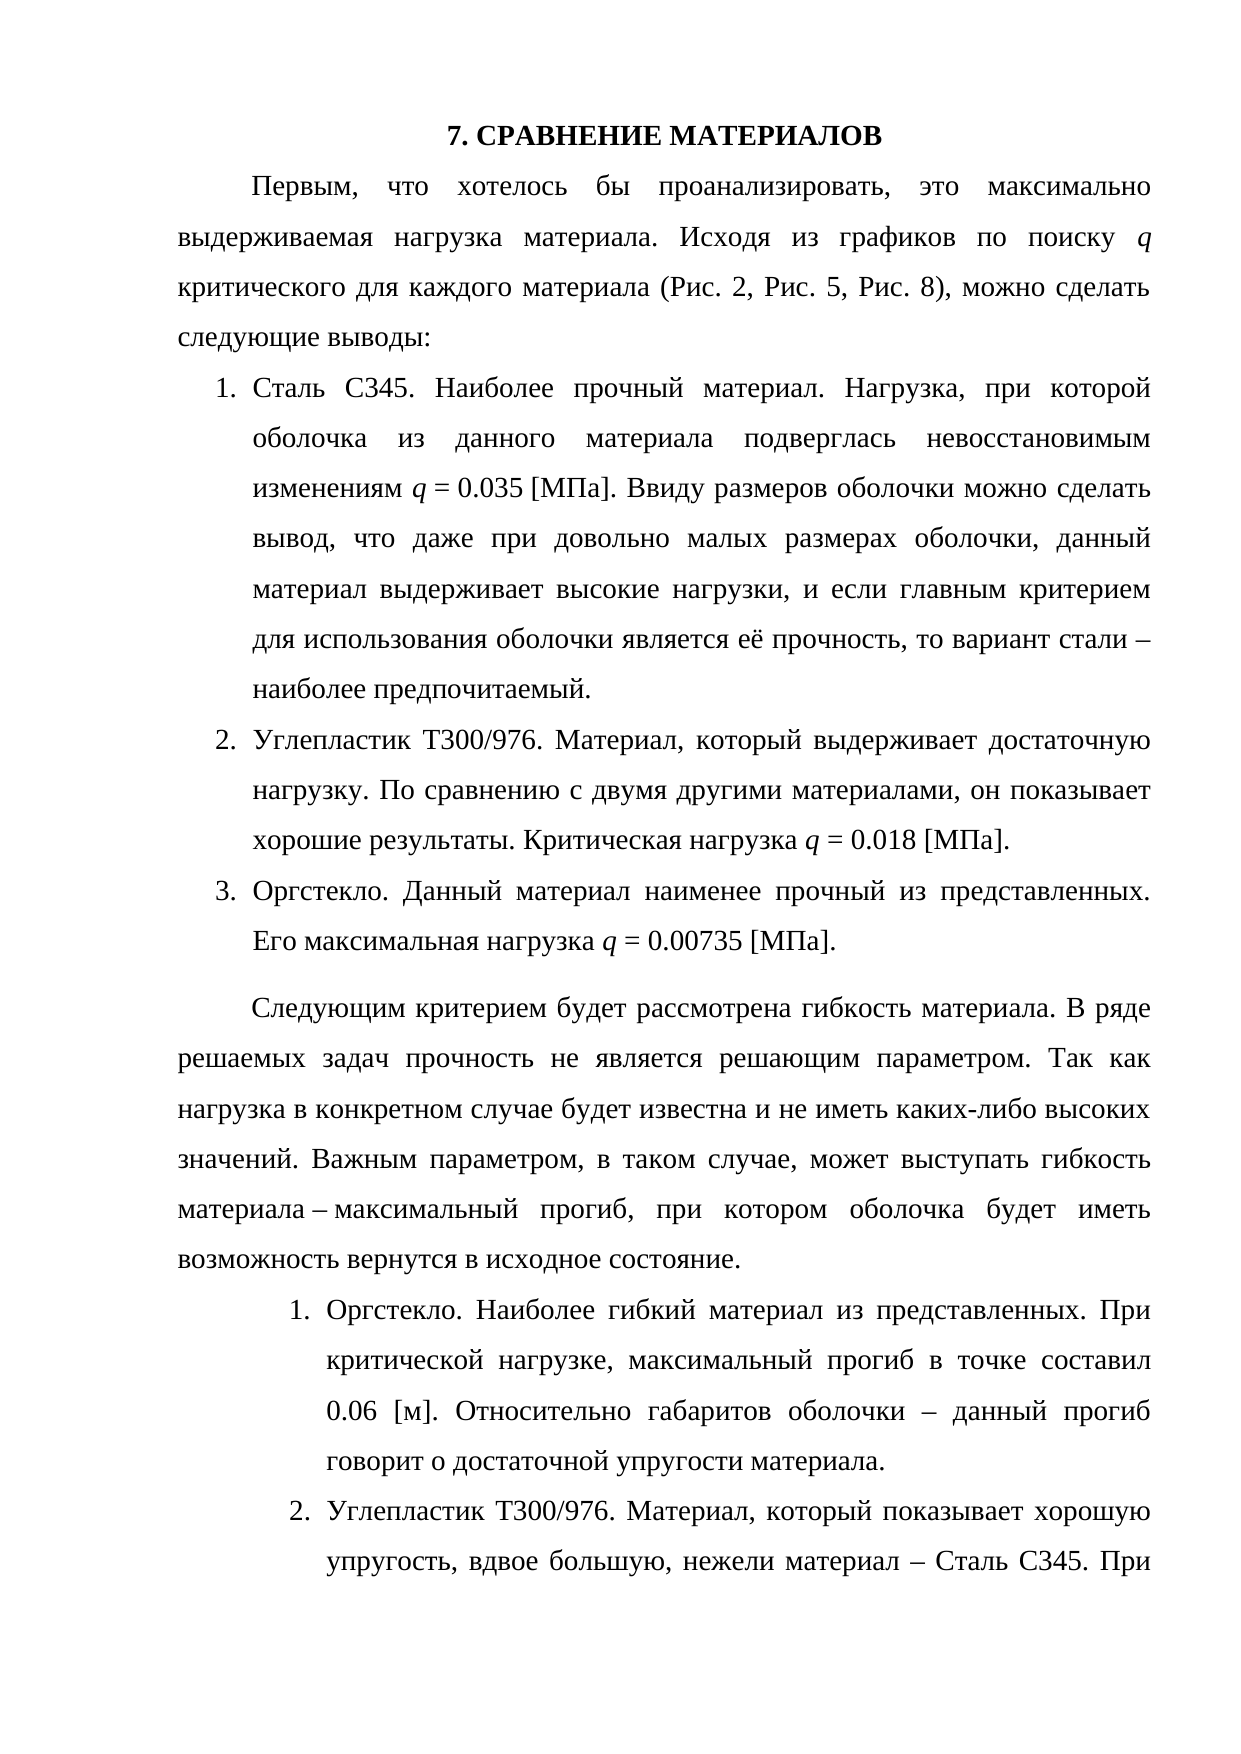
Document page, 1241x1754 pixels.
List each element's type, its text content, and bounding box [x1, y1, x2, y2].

list Углепластик Т300/976. Материал, который выдерживает достаточную нагрузку. По сравнению с двумя другими материалами, он показывает хорошие результаты. Критическая нагрузка q = 0.018 [МПа]. [215, 722, 1152, 856]
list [289, 1493, 1152, 1577]
list Сталь С345. Наиболее прочный материал. Нагрузка, при которой оболочка из данного материала подверглась невосстановимым изменениям q = 0.035 [МПа]. Ввиду размеров оболочки можно сделать вывод, что даже при довольно малых размерах оболочки, данный материал выдерживает высокие нагрузки, и если главным критерием для использования оболочки является её прочность, то вариант стали – наиболее предпочитаемый. [215, 370, 1152, 705]
text Следующим критерием будет рассмотрена гибкость материала. В ряде решаемых задач прочность не является решающим параметром. Так как нагрузка в конкретном случае будет известна и не иметь каких-либо высоких значений. Важным параметром, в таком случае, может выступать гибкость материала – максимальный прогиб, при котором оболочка будет иметь возможность вернутся в исходное состояние. [177, 990, 1152, 1275]
subtitle 7. СРАВНЕНИЕ МАТЕРИАЛОВ [177, 118, 1152, 152]
text Первым, что хотелось бы проанализировать, это максимально выдерживаемая нагрузка материала. Исходя из графиков по поиску q критического для каждого материала (Рис. 2, Рис. 5, Рис. 8), можно сделать следующие выводы: [177, 168, 1152, 353]
list Оргстекло. Наиболее гибкий материал из представленных. При критической нагрузке, максимальный прогиб в точке составил 0.06 [м]. Относительно габаритов оболочки – данный прогиб говорит о достаточной упругости материала. [288, 1292, 1152, 1476]
list Оргстекло. Данный материал наименее прочный из представленных. Его максимальная нагрузка q = 0.00735 [МПа]. [215, 873, 1152, 957]
